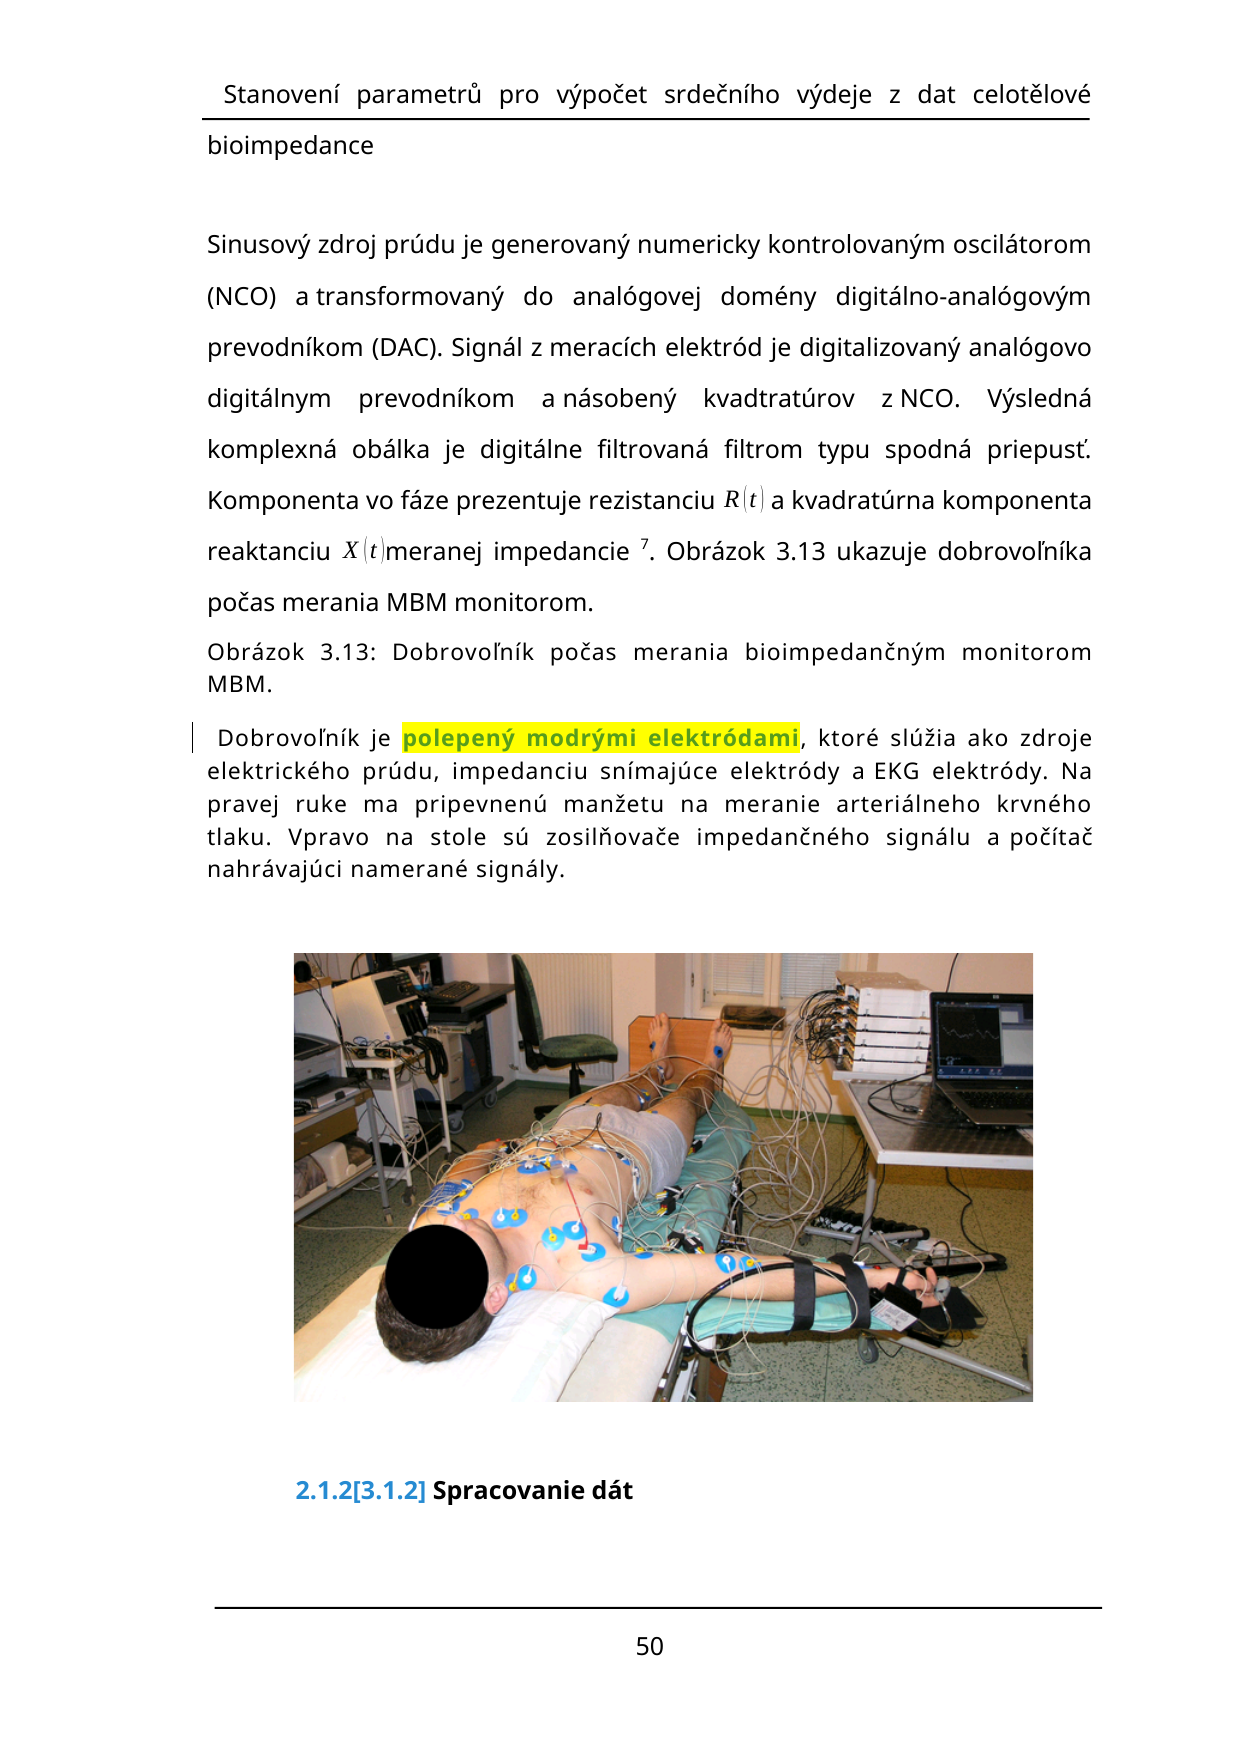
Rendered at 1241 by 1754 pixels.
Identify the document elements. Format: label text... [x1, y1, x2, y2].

text Sinusový zdroj prúdu je generovaný numericky kontrolovaným oscilátorom (NCO) a transformovaný do analógovej domény digitálno-analógovým prevodníkom (DAC). Signál z meracích elektród je digitalizovaný analógovo digitálnym prevodníkom a násobený kvadtratúrov z NCO. Výsledná komplexná obálka je digitálne filtrovaná filtrom typu spodná priepusť. Komponenta vo fáze prezentuje rezistanciu a kvadratúrna komponenta reaktanciu meranej impedancie 7. ukazuje dobrovoľníka počas merania MBM monitorom. [207, 227, 1092, 618]
picture [293, 953, 1034, 1402]
text Dobrovoľník je polepený modrými elektródami, ktoré slúžia ako zdroje elektrického prúdu, impedanciu snímajúce elektródy a EKG elektródy. Na pravej ruke ma pripevnenú manžetu na meranie arteriálneho krvného tlaku. Vpravo na stole sú zosilňovače impedančného signálu a počítač nahrávajúci namerané signály. [207, 722, 1092, 884]
